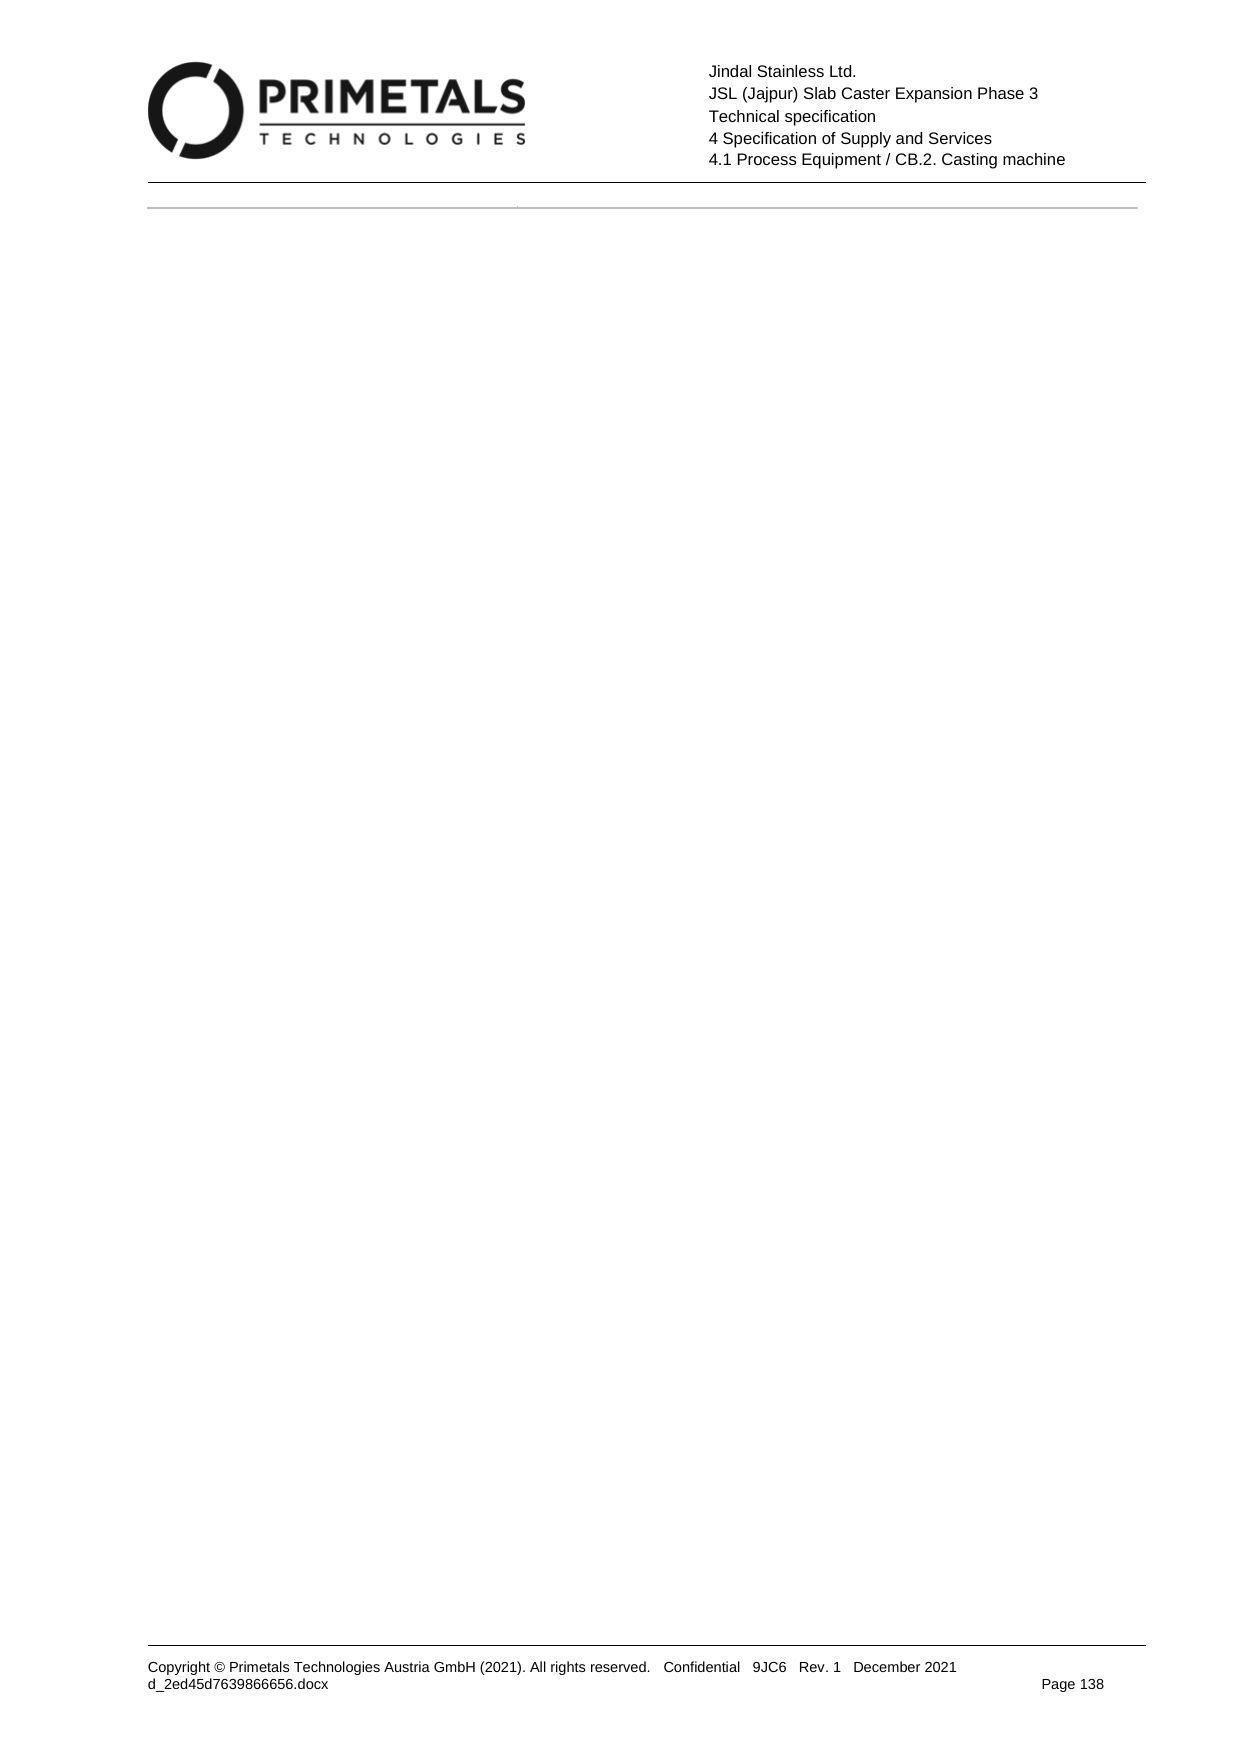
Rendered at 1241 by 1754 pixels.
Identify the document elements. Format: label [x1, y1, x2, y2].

picture [147, 61, 526, 160]
